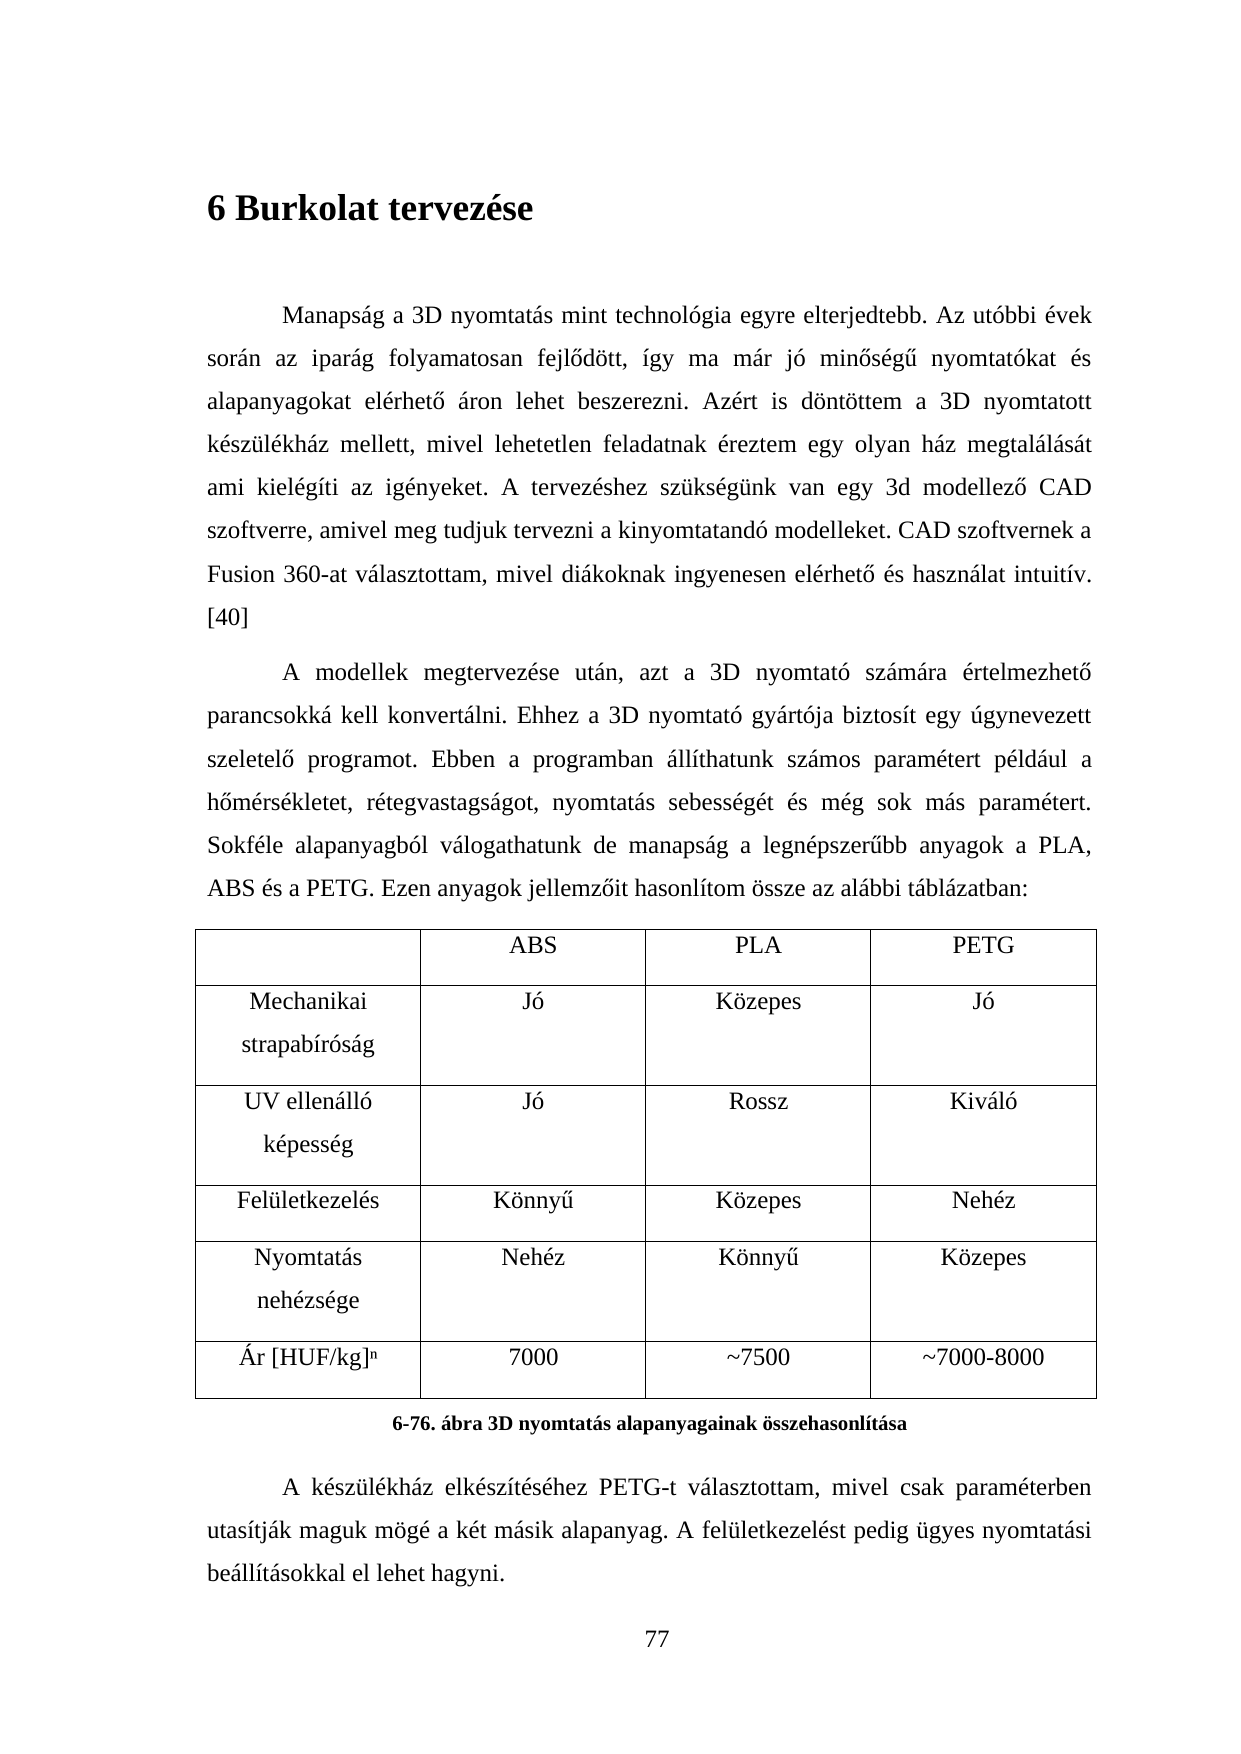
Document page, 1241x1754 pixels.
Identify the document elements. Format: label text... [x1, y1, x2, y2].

text A készülékház elkészítéséhez PETG-t választottam, mivel csak paraméterben utasítják maguk mögé a két másik alapanyag. A felületkezelést pedig ügyes nyomtatási beállításokkal el lehet hagyni. [207, 1472, 1092, 1587]
table_cell Felületkezelés [196, 1186, 420, 1241]
table_cell Közepes [646, 1186, 870, 1241]
table_cell Jó [871, 986, 1096, 1085]
table_cell Rossz [646, 1086, 870, 1184]
table_cell Ár [HUF/kg]ⁿ [196, 1342, 420, 1397]
table_cell Nehéz [421, 1242, 645, 1341]
table_header [196, 930, 420, 985]
table_cell Könnyű [421, 1186, 645, 1241]
table_cell Kiváló [871, 1086, 1096, 1184]
table_cell Jó [421, 1086, 645, 1184]
table_cell Nyomtatás nehézsége [196, 1242, 420, 1341]
table_cell Könnyű [646, 1242, 870, 1341]
table_cell Nehéz [871, 1186, 1096, 1241]
text A modellek megtervezése után, azt a 3D nyomtató számára értelmezhető parancsokká kell konvertálni. Ehhez a 3D nyomtató gyártója biztosít egy úgynevezett szeletelő programot. Ebben a programban állíthatunk számos paramétert például a hőmérsékletet, rétegvastagságot, nyomtatás sebességét és még sok más paramétert. Sokféle alapanyagból válogathatunk de manapság a legnépszerűbb anyagok a PLA, ABS és a PETG. Ezen anyagok jellemzőit hasonlítom össze az alábbi táblázatban: [207, 657, 1092, 902]
subtitle Burkolat tervezése [207, 185, 1092, 228]
table_cell ~7000-8000 [871, 1342, 1096, 1397]
table_header PETG [871, 930, 1096, 985]
table_header PLA [646, 930, 870, 985]
table_cell Mechanikai strapabíróság [196, 986, 420, 1085]
table_cell Közepes [871, 1242, 1096, 1341]
table_cell UV ellenálló képesség [196, 1086, 420, 1184]
table_cell ~7500 [646, 1342, 870, 1397]
table_header ABS [421, 930, 645, 985]
text Manapság a 3D nyomtatás mint technológia egyre elterjedtebb. Az utóbbi évek során az iparág folyamatosan fejlődött, így ma már jó minőségű nyomtatókat és alapanyagokat elérhető áron lehet beszerezni. Azért is döntöttem a 3D nyomtatott készülékház mellett, mivel lehetetlen feladatnak éreztem egy olyan ház megtalálását ami kielégíti az igényeket. A tervezéshez szükségünk van egy 3d modellező CAD szoftverre, amivel meg tudjuk tervezni a kinyomtatandó modelleket. CAD szoftvernek a Fusion 360-at választottam, mivel diákoknak ingyenesen elérhető és használat intuitív.[40] [207, 300, 1092, 631]
table_cell Közepes [646, 986, 870, 1085]
table_cell 7000 [421, 1342, 645, 1397]
table_cell Jó [421, 986, 645, 1085]
